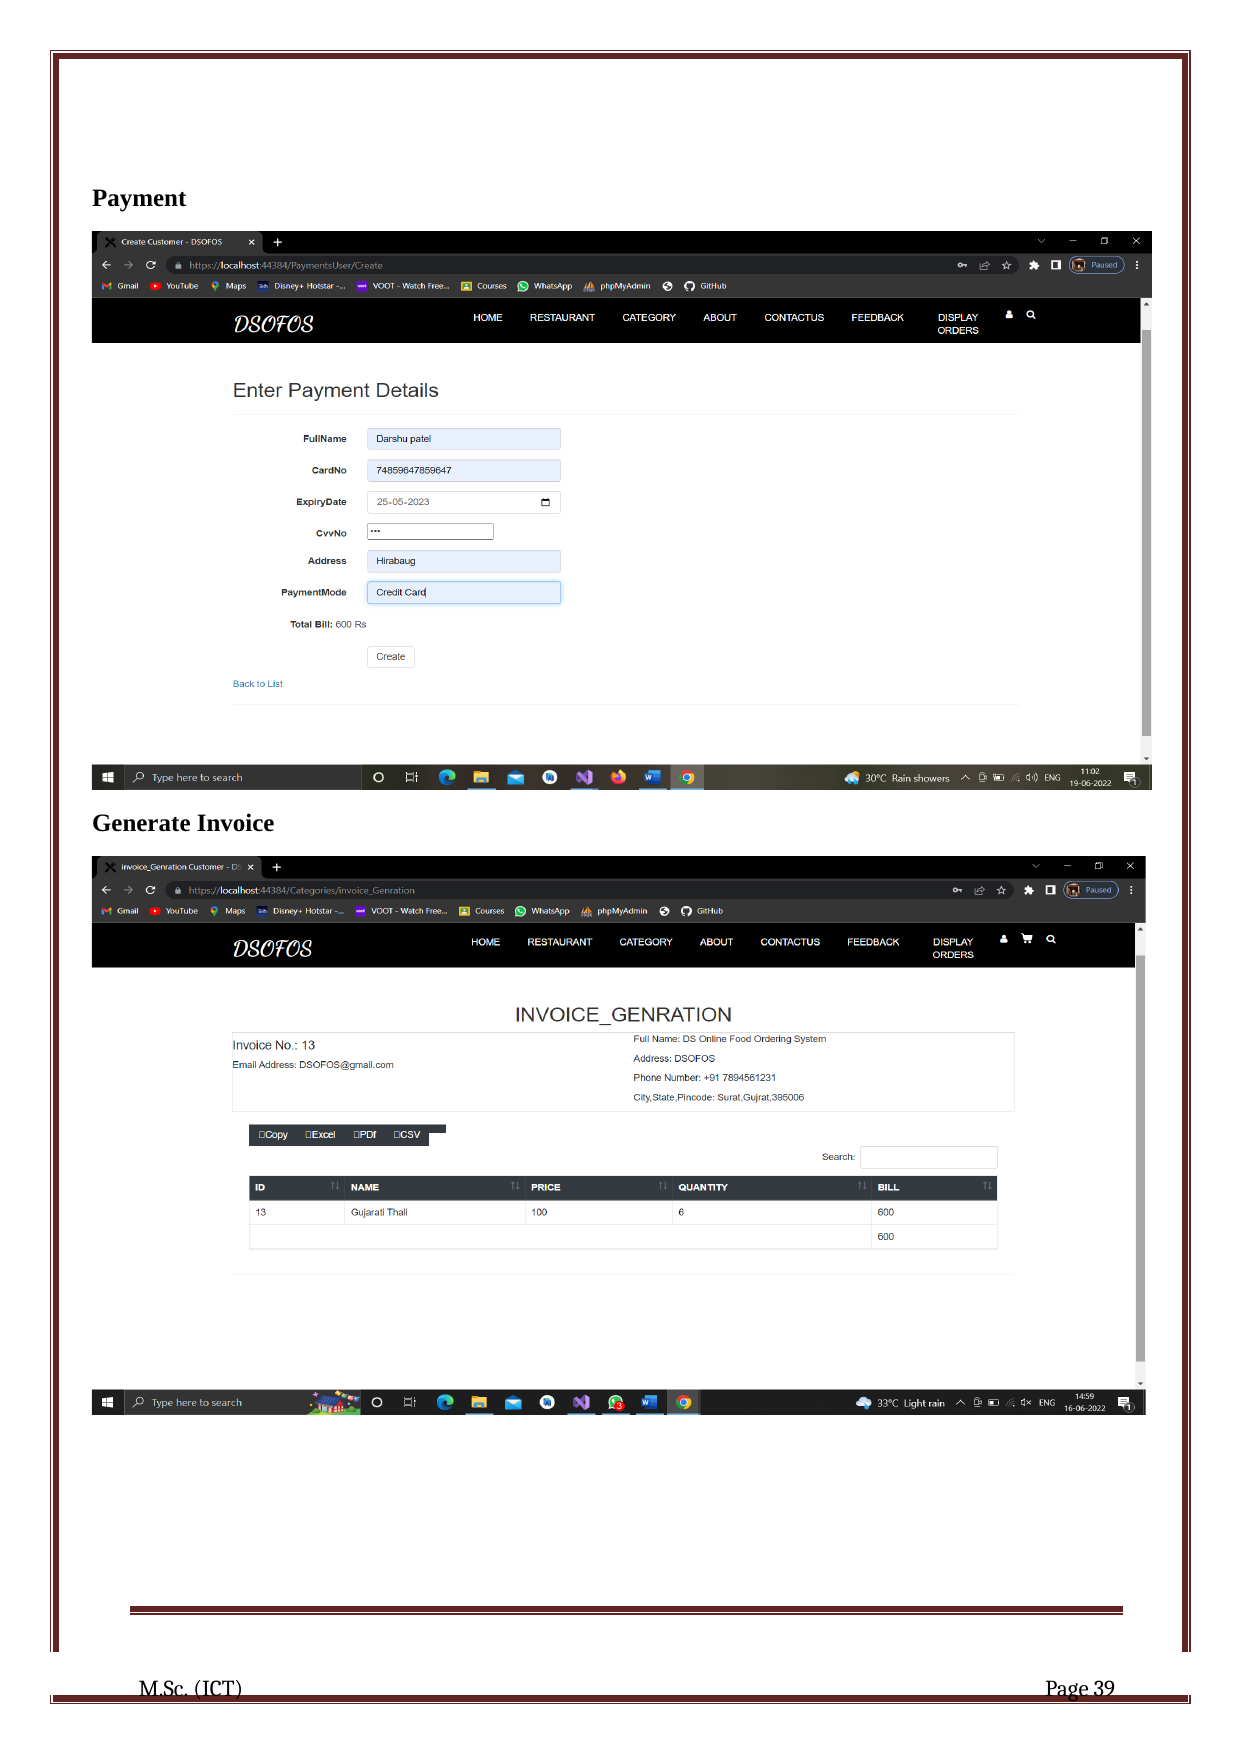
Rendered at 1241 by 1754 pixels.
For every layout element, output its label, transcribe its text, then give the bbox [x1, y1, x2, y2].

text Payment [92, 183, 1125, 212]
picture [91, 856, 1146, 1415]
text Generate Invoice [92, 808, 1125, 837]
picture [91, 231, 1152, 790]
